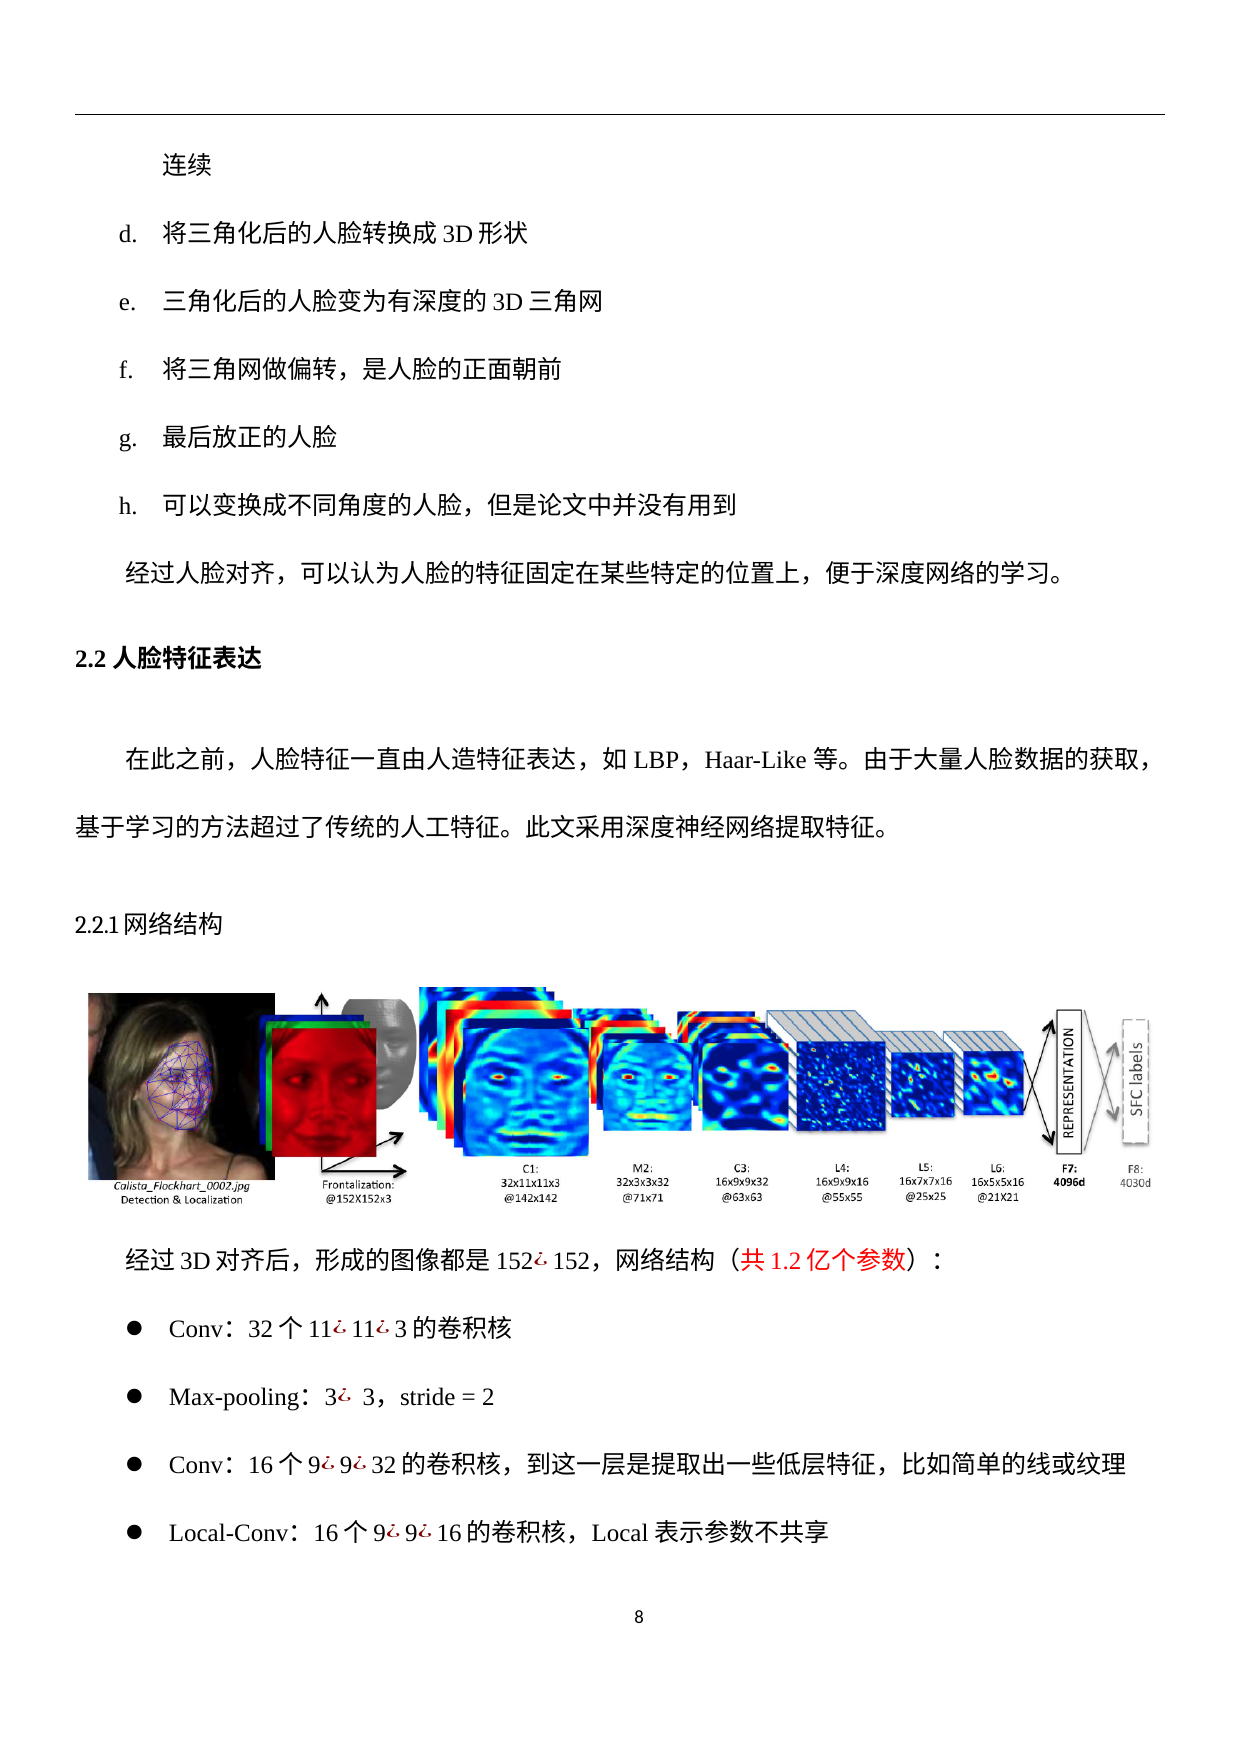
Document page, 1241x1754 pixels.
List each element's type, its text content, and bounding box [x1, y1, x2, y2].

list 最后放正的人脸 [119, 402, 1165, 469]
list 将三角化后的人脸转换成3D形状 [119, 198, 1165, 266]
text 经过人脸对齐，可以认为人脸的特征固定在某些特定的位置上，便于深度网络的学习。 [75, 537, 1165, 605]
list 将三角网做偏转，是人脸的正面朝前 [119, 334, 1165, 402]
list Local-Conv：16个9916的卷积核，Local 表示参数不共享 [125, 1497, 1165, 1564]
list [119, 130, 1165, 198]
text 在此之前，人脸特征一直由人造特征表达，如LBP，Haar-Like 等。由于大量人脸数据的获取，基于学习的方法超过了传统的人工特征。此文采用深度神经网络提取特征。 [75, 724, 1165, 860]
list Max-pooling：3 3，stride = 2 [125, 1361, 1165, 1429]
list 三角化后的人脸变为有深度的3D三角网 [119, 266, 1165, 334]
list Conv：32个11113的卷积核 [125, 1293, 1165, 1361]
subtitle 2.2 人脸特征表达 [75, 622, 1165, 690]
picture [84, 987, 1156, 1207]
list 可以变换成不同角度的人脸，但是论文中并没有用到 [119, 469, 1165, 537]
list Conv：16个9932的卷积核，到这一层是提取出一些低层特征，比如简单的线或纹理 [125, 1429, 1165, 1497]
subtitle 2.2.1 网络结构 [75, 889, 1165, 957]
text 经过3D对齐后，形成的图像都是152152，网络结构（共1.2亿个参数）： [75, 1225, 1165, 1293]
